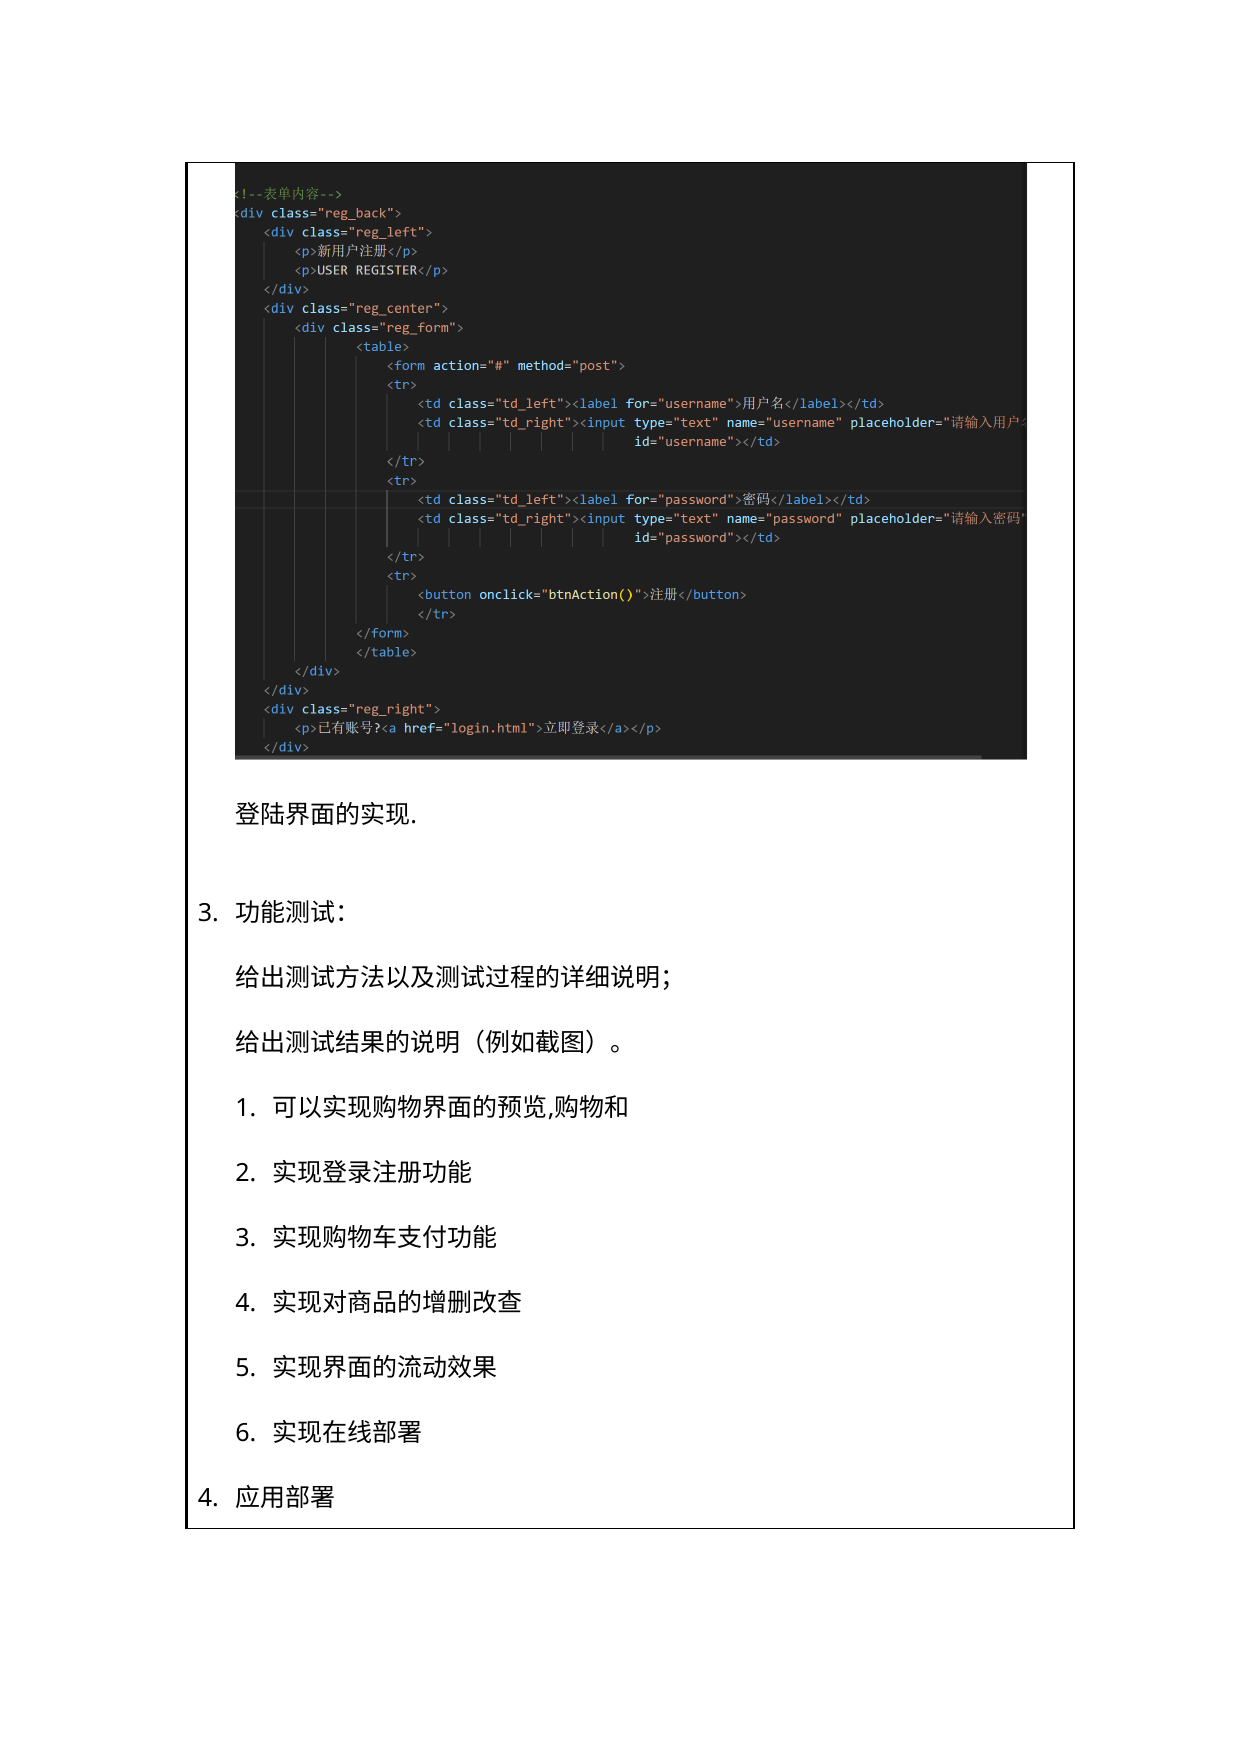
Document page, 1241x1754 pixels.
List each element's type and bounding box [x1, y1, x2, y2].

table_header [188, 163, 1073, 1528]
picture [235, 163, 1028, 760]
